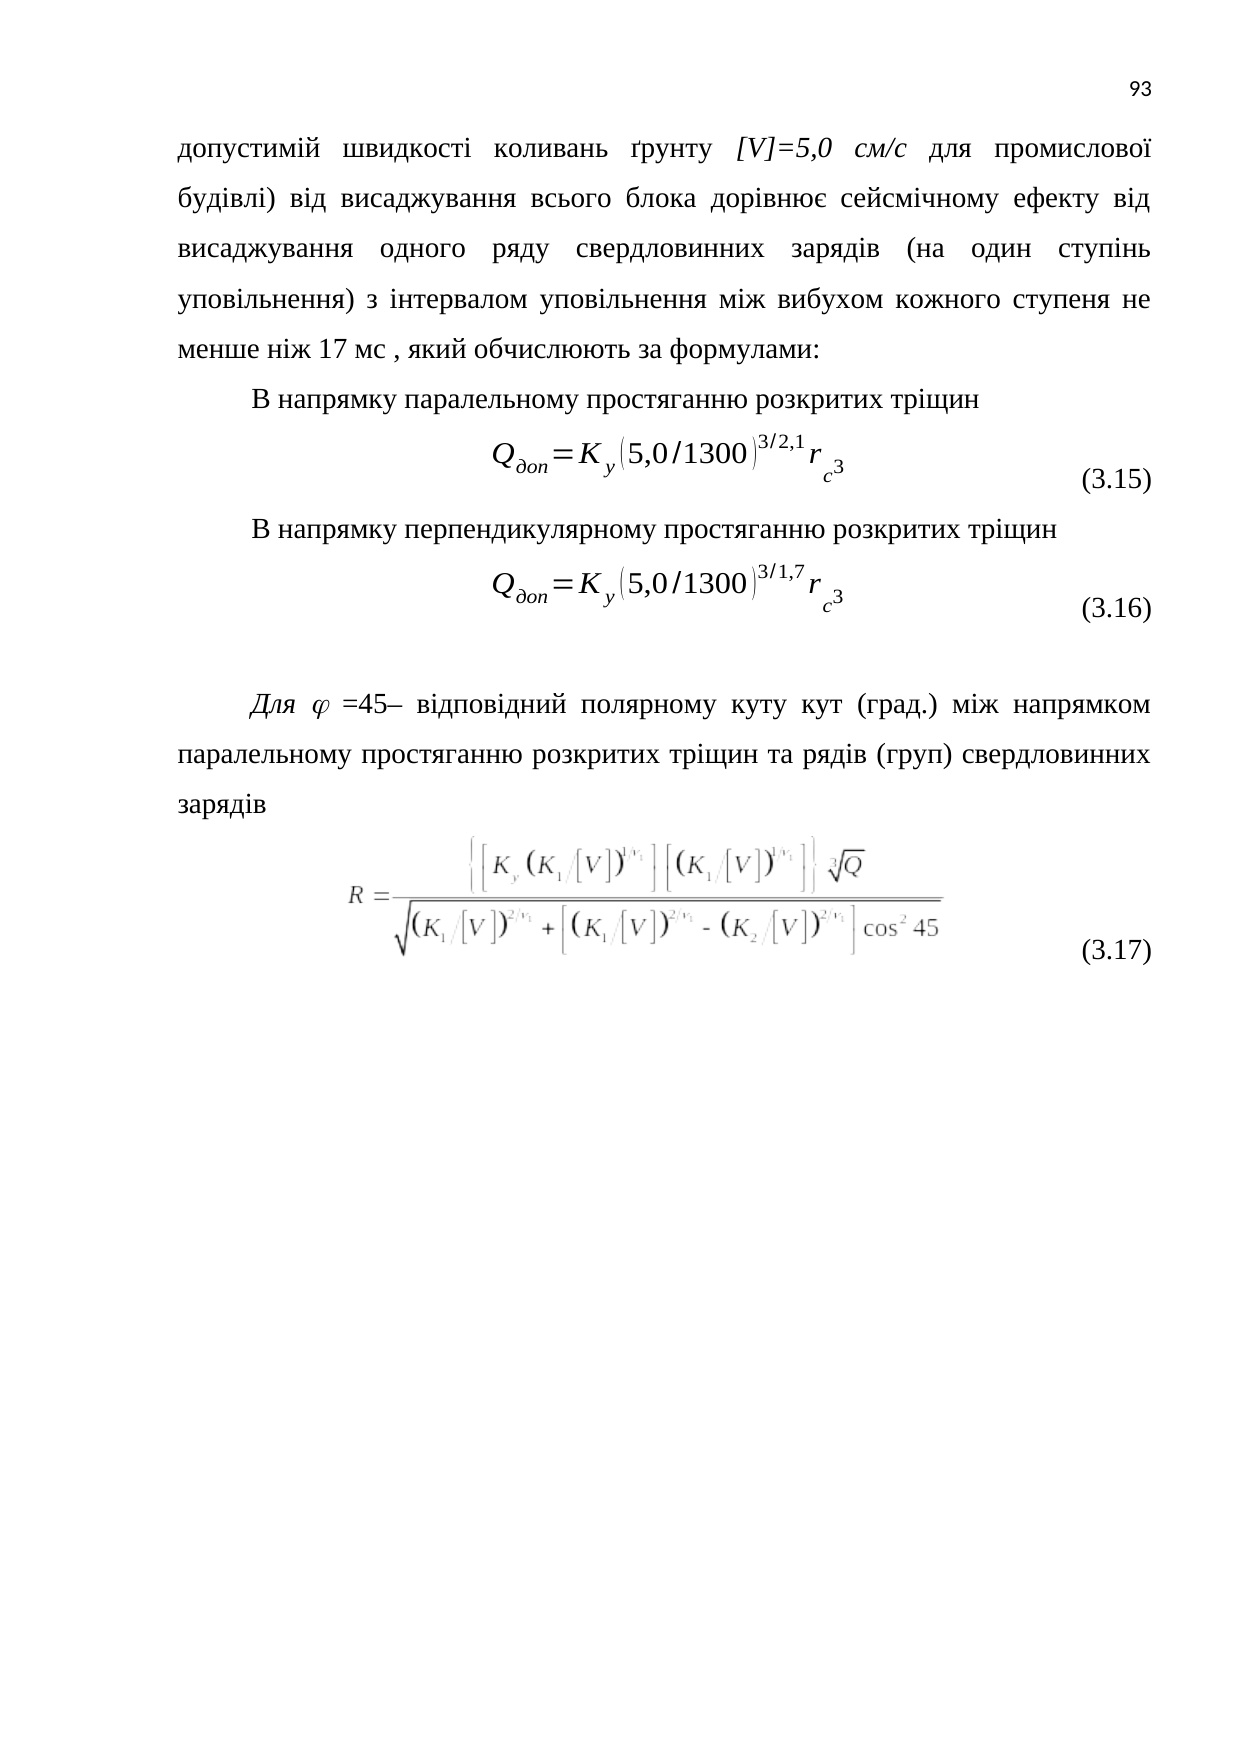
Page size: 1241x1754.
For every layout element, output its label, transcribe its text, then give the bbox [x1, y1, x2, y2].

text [177, 130, 1152, 364]
text Для =45– відповідний полярному куту кут (град.) між напрямком паралельному простяганню розкритих тріщин та рядів (груп) свердловинних зарядів [177, 686, 1152, 820]
text В напрямку перпендикулярному простяганню розкритих тріщин [177, 511, 1152, 545]
text В напрямку паралельному простяганню розкритих тріщин [177, 381, 1152, 415]
text (3.16) [177, 561, 1152, 624]
text (3.15) [177, 432, 1152, 494]
text (3.17) [177, 837, 1152, 966]
